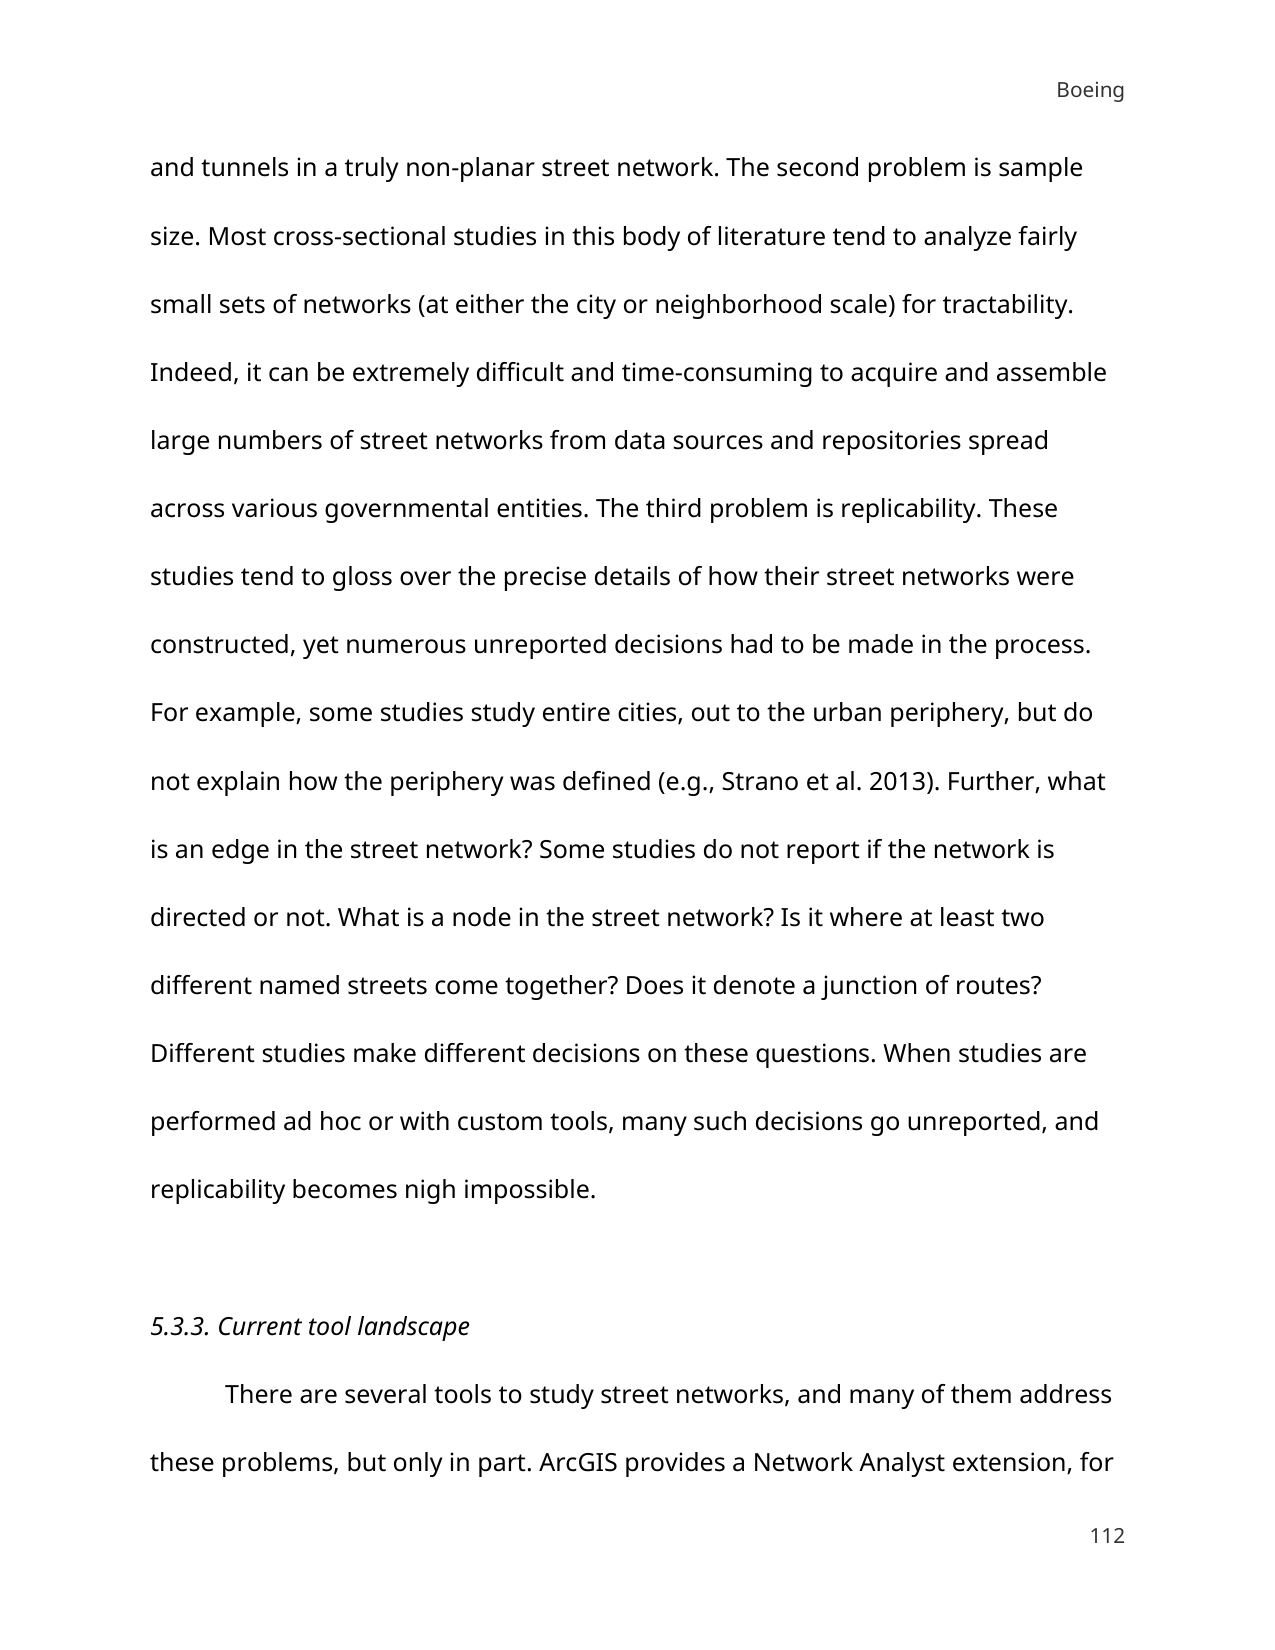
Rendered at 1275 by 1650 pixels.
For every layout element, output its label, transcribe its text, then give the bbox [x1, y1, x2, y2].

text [150, 1376, 1125, 1478]
subtitle Current tool landscape [150, 1308, 1125, 1342]
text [150, 150, 1125, 1206]
